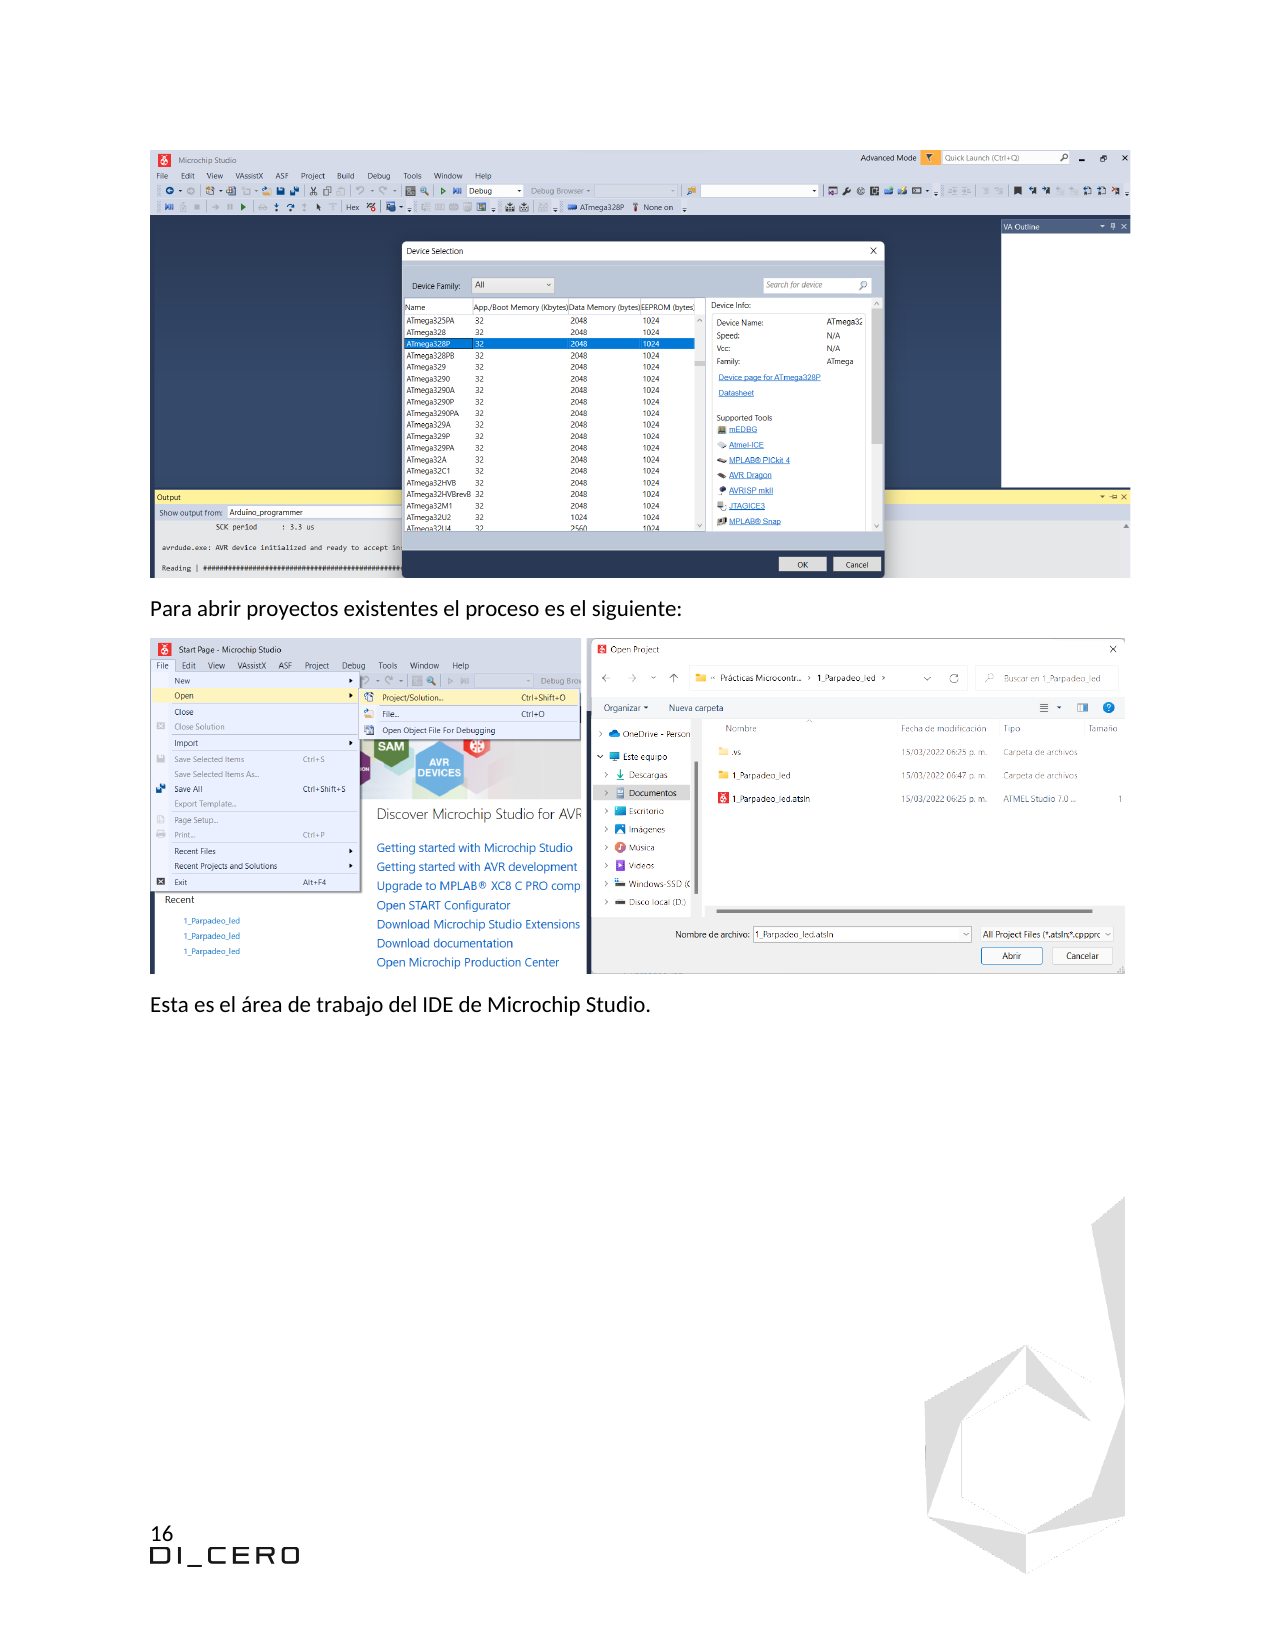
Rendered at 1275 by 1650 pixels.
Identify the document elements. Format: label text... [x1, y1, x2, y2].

picture [150, 638, 582, 974]
picture [924, 1196, 1125, 1574]
text Para abrir proyectos existentes el proceso es el siguiente: [150, 594, 1125, 622]
picture [586, 638, 1125, 974]
picture [150, 150, 1131, 578]
picture [150, 1547, 299, 1567]
text Esta es el área de trabajo del IDE de Microchip Studio. [150, 990, 1125, 1018]
